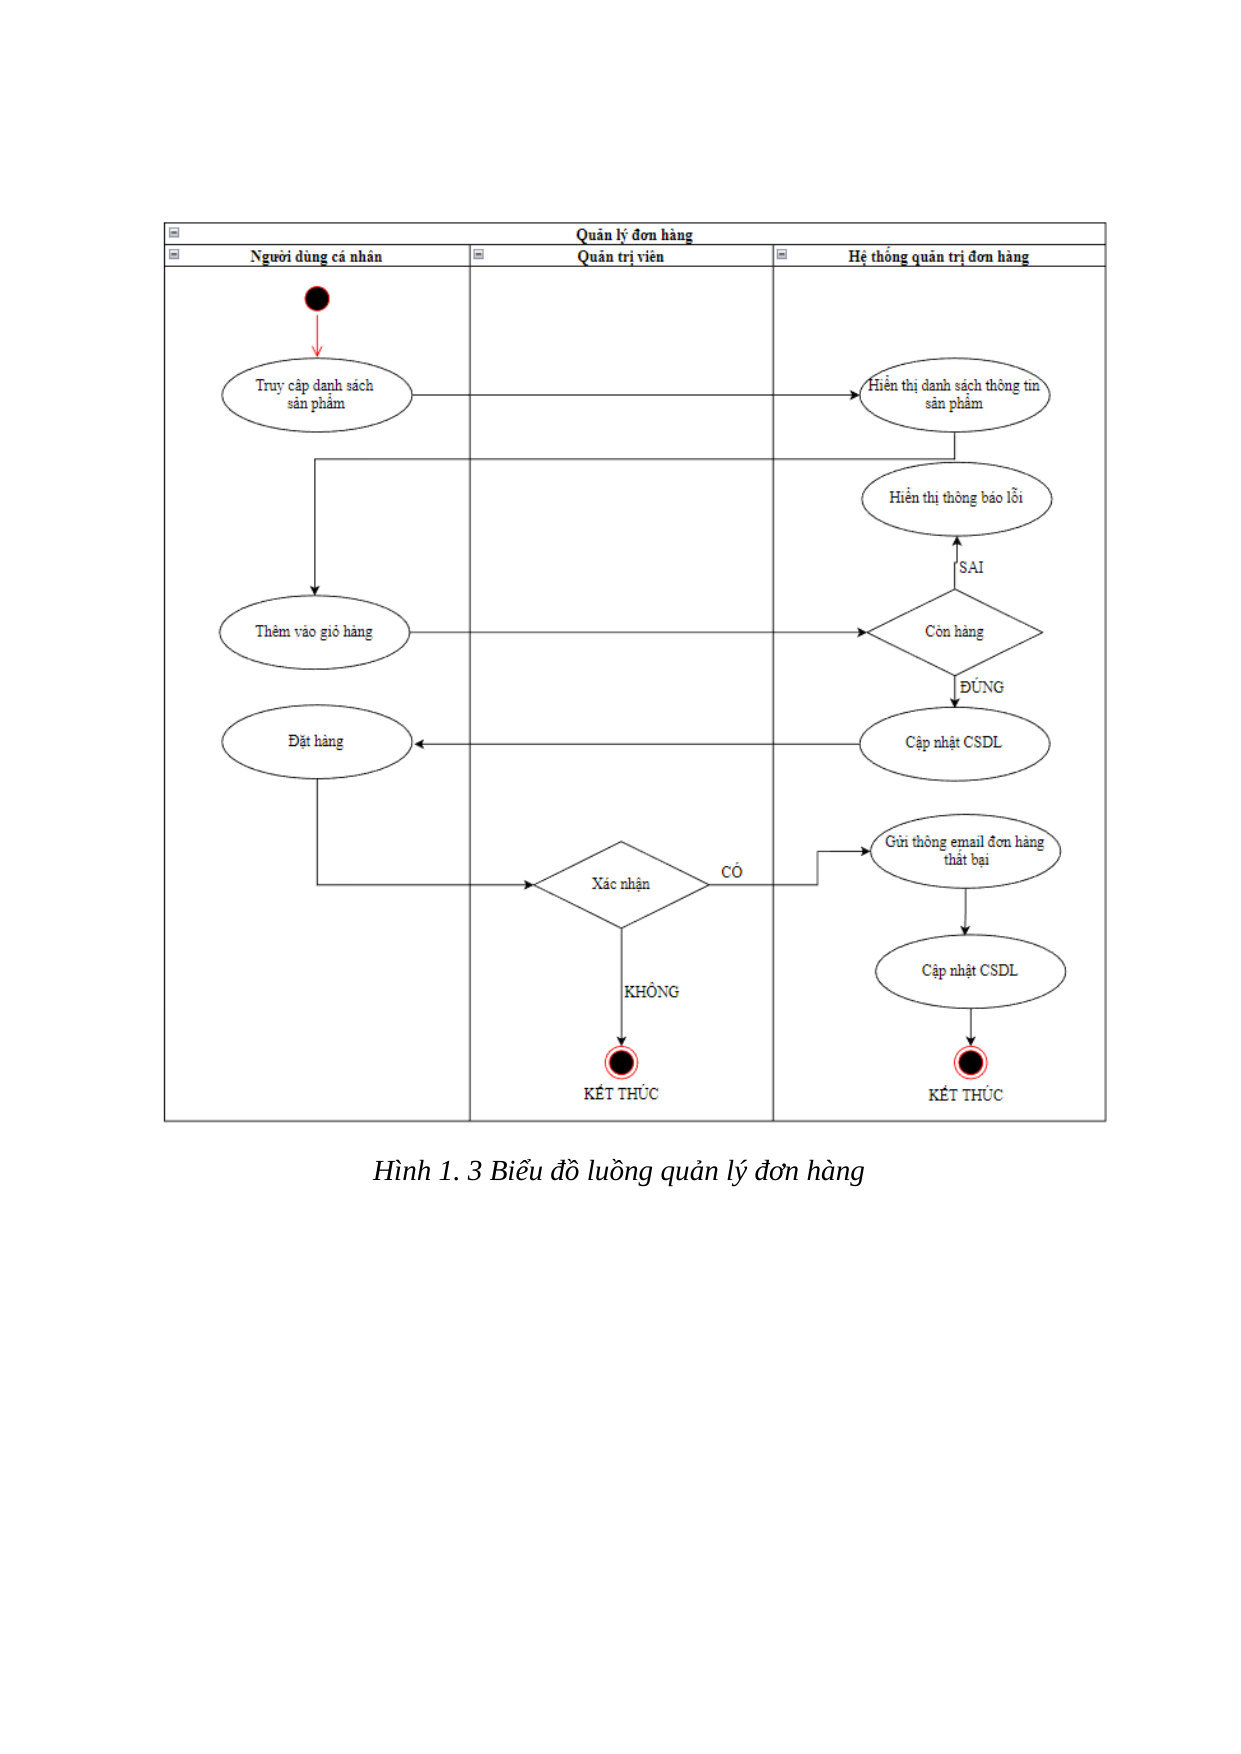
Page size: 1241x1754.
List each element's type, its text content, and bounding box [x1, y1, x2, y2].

picture [150, 202, 1125, 1139]
